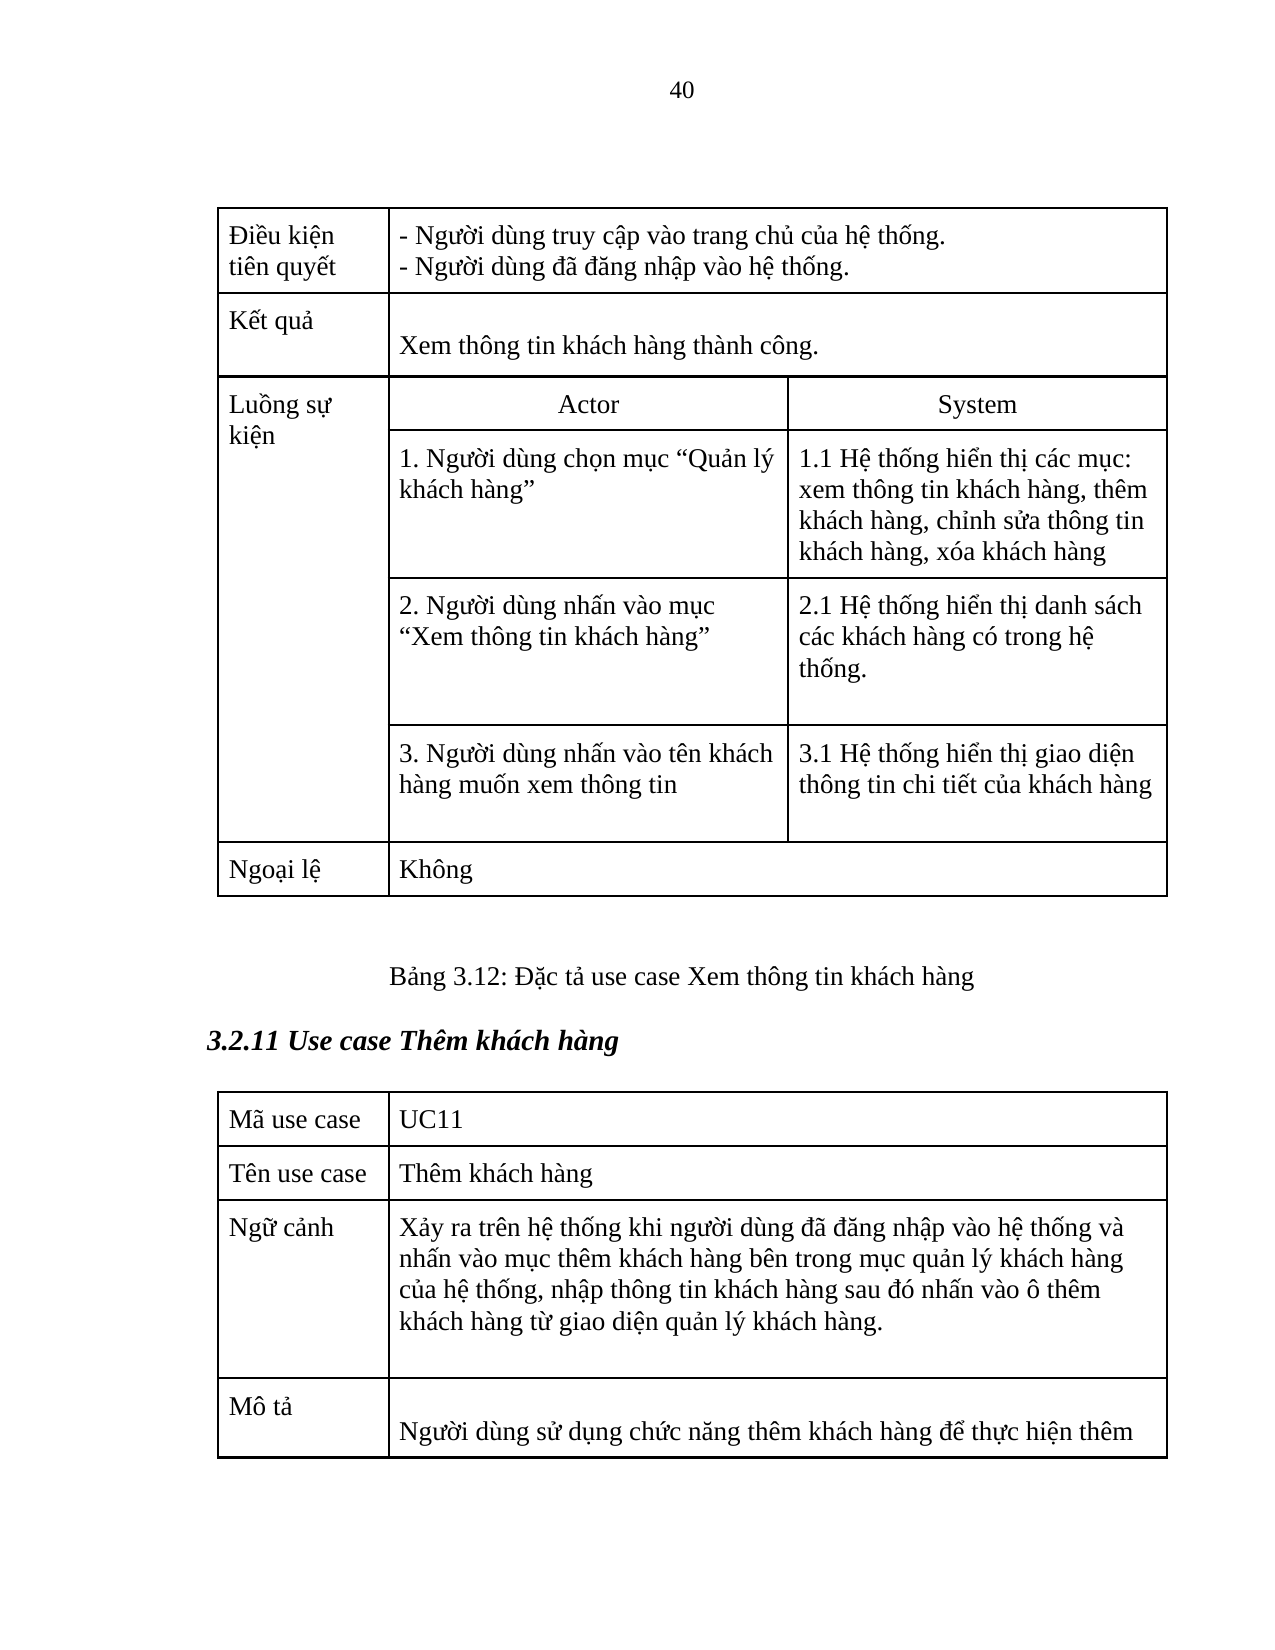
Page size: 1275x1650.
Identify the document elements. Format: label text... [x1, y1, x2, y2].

table_cell Actor [390, 378, 787, 429]
table_cell 2.1 Hệ thống hiển thị danh sách các khách hàng có trong hệ thống. [789, 579, 1166, 724]
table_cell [390, 1379, 1166, 1456]
table_cell 1.1 Hệ thống hiển thị các mục: xem thông tin khách hàng, thêm khách hàng, chỉnh sửa thông tin khách hàng, xóa khách hàng [789, 431, 1166, 577]
table_cell Mô tả [219, 1379, 388, 1456]
table_cell 3.1 Hệ thống hiển thị giao diện thông tin chi tiết của khách hàng [789, 726, 1166, 841]
table_cell 3. Người dùng nhấn vào tên khách hàng muốn xem thông tin [390, 726, 787, 841]
text 3.2.11 Use case Thêm khách hàng [207, 1023, 1157, 1057]
table_cell Điều kiện tiên quyết [219, 209, 388, 292]
table_cell Xảy ra trên hệ thống khi người dùng đã đăng nhập vào hệ thống và nhấn vào mục thêm khách hàng bên trong mục quản lý khách hàng của hệ thống, nhập thông tin khách hàng sau đó nhấn vào ô thêm khách hàng từ giao diện quản lý khách hàng. [390, 1201, 1166, 1377]
table_cell Kết quả [219, 294, 388, 375]
text Bảng 3.12: Đặc tả use case Xem thông tin khách hàng [207, 960, 1157, 991]
table_cell Không [390, 843, 1166, 895]
table_cell Xem thông tin khách hàng thành công. [390, 294, 1166, 375]
table_header Mã use case [219, 1093, 388, 1144]
table_cell - Người dùng truy cập vào trang chủ của hệ thống. - Người dùng đã đăng nhập vào hệ thống. [390, 209, 1166, 292]
table_cell Luồng sự kiện [219, 378, 388, 841]
table_cell System [789, 378, 1166, 429]
table_cell Thêm khách hàng [390, 1147, 1166, 1199]
table_cell 1. Người dùng chọn mục “Quản lý khách hàng” [390, 431, 787, 577]
table_cell Ngoại lệ [219, 843, 388, 895]
table_cell Tên use case [219, 1147, 388, 1199]
table_header UC11 [390, 1093, 1166, 1144]
table_cell 2. Người dùng nhấn vào mục “Xem thông tin khách hàng” [390, 579, 787, 724]
table_cell Ngữ cảnh [219, 1201, 388, 1377]
